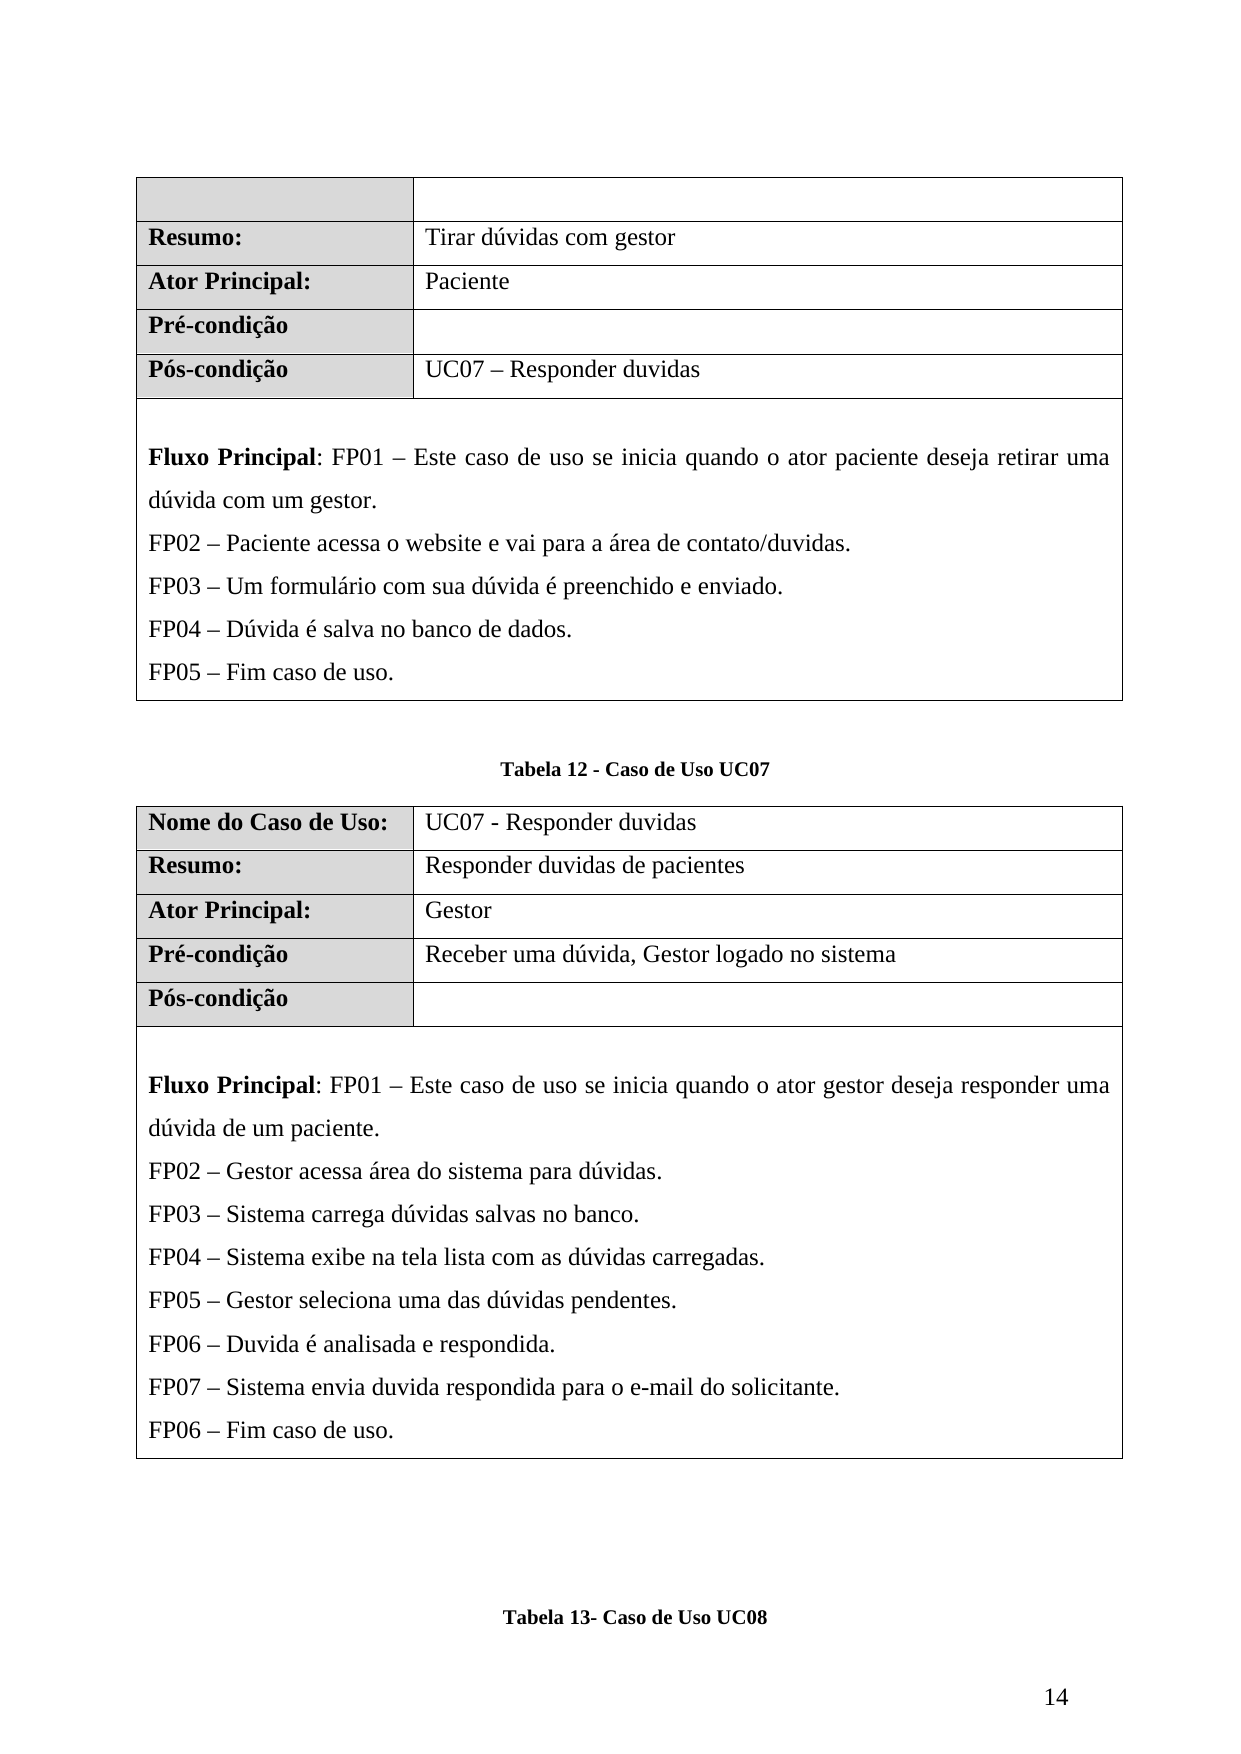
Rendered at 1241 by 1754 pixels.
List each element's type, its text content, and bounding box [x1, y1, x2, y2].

table_cell Resumo: [137, 222, 413, 265]
text Tabela - Caso de Uso UC08 [148, 1605, 1122, 1629]
table_cell [414, 310, 1122, 353]
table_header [414, 178, 1122, 221]
text Tabela - Caso de Uso UC07 [148, 757, 1122, 781]
table_cell Receber uma dúvida, Gestor logado no sistema [414, 939, 1122, 982]
table_cell UC07 – Responder duvidas [414, 355, 1122, 397]
table_cell Pós-condição [137, 355, 413, 397]
table_cell Pós-condição [137, 983, 413, 1026]
table_cell Ator Principal: [137, 895, 413, 938]
table_cell Fluxo Principal: FP01 – Este caso de uso se inicia quando o ator paciente deseja retirar uma dúvida com um gestor. FP02 – Paciente acessa o website e vai para a área de contato/duvidas. FP03 – Um formulário com sua dúvida é preenchido e enviado. FP04 – Dúvida é salva no banco de dados. FP05 – Fim caso de uso. [137, 399, 1122, 700]
table_header UC07 - Responder duvidas [414, 807, 1122, 849]
table_cell Responder duvidas de pacientes [414, 851, 1122, 894]
table_cell Tirar dúvidas com gestor [414, 222, 1122, 265]
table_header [137, 178, 413, 221]
table_cell Ator Principal: [137, 266, 413, 309]
table_cell Fluxo Principal: FP01 – Este caso de uso se inicia quando o ator gestor deseja responder uma dúvida de um paciente. FP02 – Gestor acessa área do sistema para dúvidas. FP03 – Sistema carrega dúvidas salvas no banco. FP04 – Sistema exibe na tela lista com as dúvidas carregadas. FP05 – Gestor seleciona uma das dúvidas pendentes. FP06 – Duvida é analisada e respondida. FP07 – Sistema envia duvida respondida para o e-mail do solicitante. FP06 – Fim caso de uso. [137, 1027, 1122, 1458]
table_cell Pré-condição [137, 939, 413, 982]
table_cell [414, 983, 1122, 1026]
table_cell Paciente [414, 266, 1122, 309]
table_cell Pré-condição [137, 310, 413, 353]
table_cell Resumo: [137, 851, 413, 894]
table_cell Gestor [414, 895, 1122, 938]
table_header Nome do Caso de Uso: [137, 807, 413, 849]
